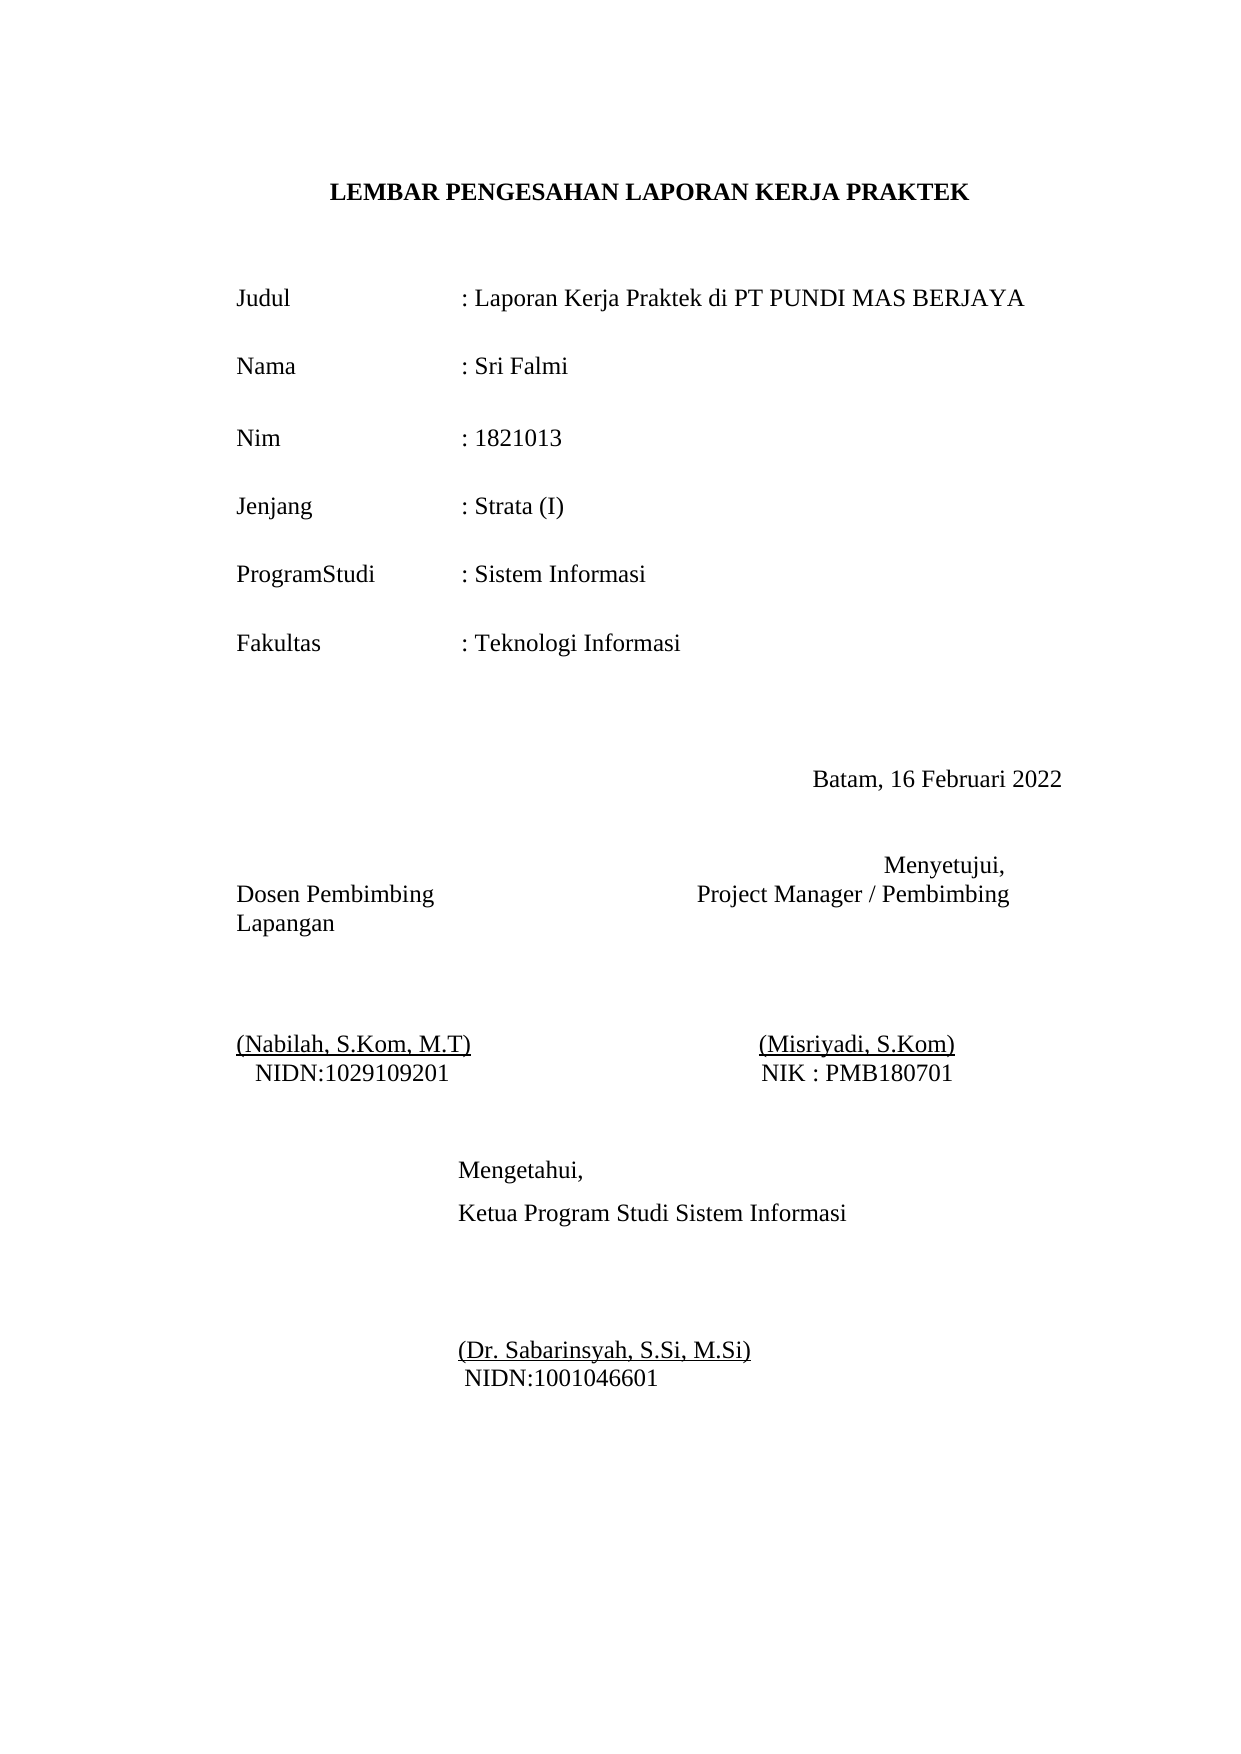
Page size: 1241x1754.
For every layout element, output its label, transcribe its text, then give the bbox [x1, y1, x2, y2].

text Fakultas : Teknologi Informasi [236, 628, 1063, 656]
text (Dr. Sabarinsyah, S.Si, M.Si) NIDN:1001046601 [458, 1335, 1063, 1392]
text Nama : Sri Falmi [236, 351, 1063, 380]
text Judul : Laporan Kerja Praktek di PT PUNDI MAS BERJAYA [236, 283, 1063, 312]
text (Nabilah, S.Kom, M.T) (Misriyadi, S.Kom) NIDN:1029109201 NIK : PMB180701 [236, 1029, 1063, 1087]
text Mengetahui, [458, 1155, 812, 1184]
subtitle LEMBAR PENGESAHAN LAPORAN KERJA PRAKTEK [236, 177, 1063, 206]
text Nim : 1821013 [236, 423, 1063, 452]
text Batam, 16 Februari 2022 [812, 764, 1063, 793]
text ProgramStudi : Sistem Informasi [236, 559, 1063, 588]
text Jenjang : Strata (I) [236, 491, 1063, 520]
text Menyetujui, Dosen Pembimbing Project Manager / Pembimbing Lapangan [236, 850, 1011, 936]
text Ketua Program Studi Sistem Informasi [458, 1198, 965, 1227]
